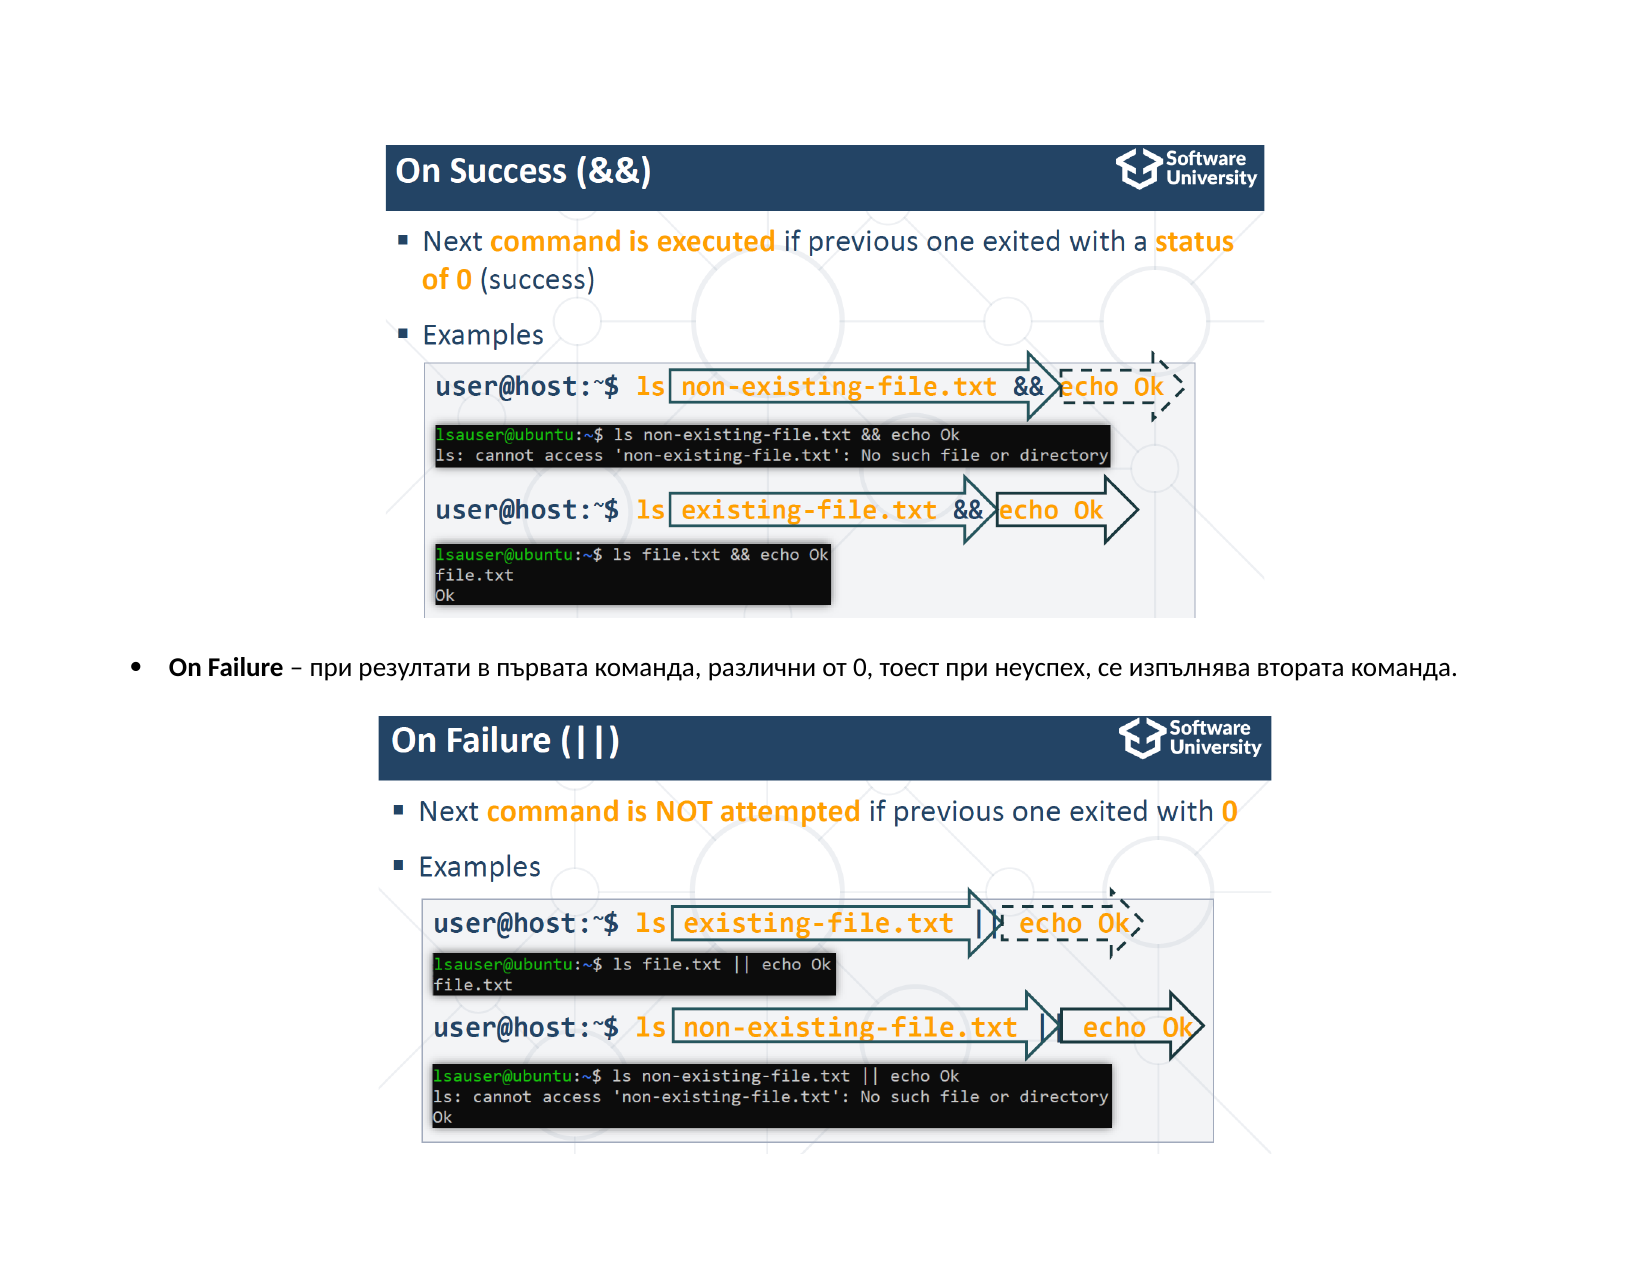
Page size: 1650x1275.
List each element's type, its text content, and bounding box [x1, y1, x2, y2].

picture [385, 145, 1265, 618]
picture [378, 716, 1272, 1154]
list On Failure – при резултати в първата команда, различни от 0, тоест при неуспех, се изпълнява втората команда. [131, 650, 1556, 683]
